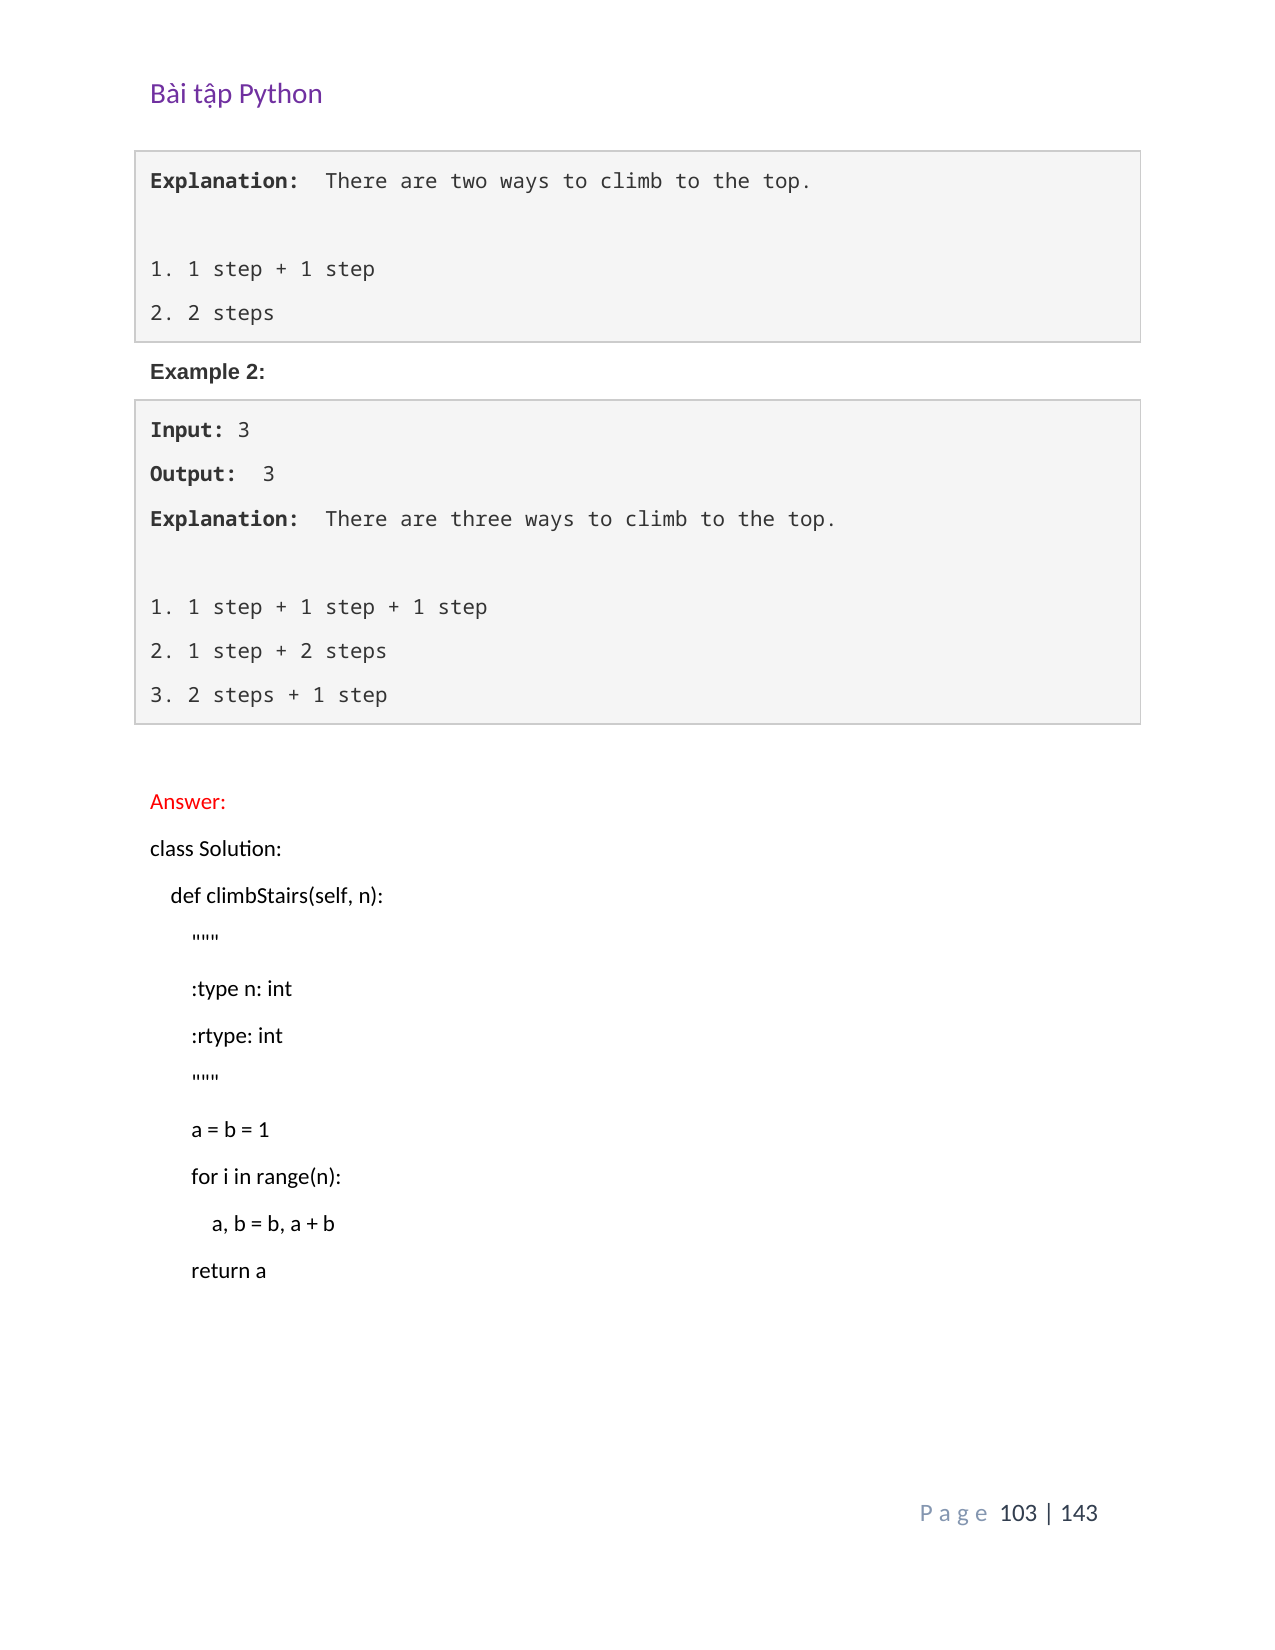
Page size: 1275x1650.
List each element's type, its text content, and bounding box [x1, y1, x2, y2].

text 3. 2 steps + 1 step [136, 664, 1140, 723]
text a = b = 1 [150, 1115, 1125, 1143]
text for i in range(n): [150, 1162, 1125, 1190]
text 2. 1 step + 2 steps [136, 620, 1140, 664]
text :rtype: int [150, 1021, 1125, 1049]
text Input: 3 [136, 401, 1140, 443]
text 2. 2 steps [136, 282, 1140, 341]
text Output: 3 [136, 443, 1140, 487]
text """ [150, 1068, 1125, 1096]
text Answer: [150, 787, 1125, 815]
text 1. 1 step + 1 step [136, 238, 1140, 282]
text """ [150, 928, 1125, 956]
text def climbStairs(self, n): [150, 881, 1125, 909]
text Example 2: [150, 358, 1125, 384]
text return a [150, 1256, 1125, 1284]
text 1. 1 step + 1 step + 1 step [136, 576, 1140, 620]
text Explanation: There are two ways to climb to the top. [136, 152, 1140, 194]
text Explanation: There are three ways to climb to the top. [136, 487, 1140, 532]
text a, b = b, a + b [150, 1209, 1125, 1237]
text class Solution: [150, 834, 1125, 862]
text :type n: int [150, 974, 1125, 1002]
